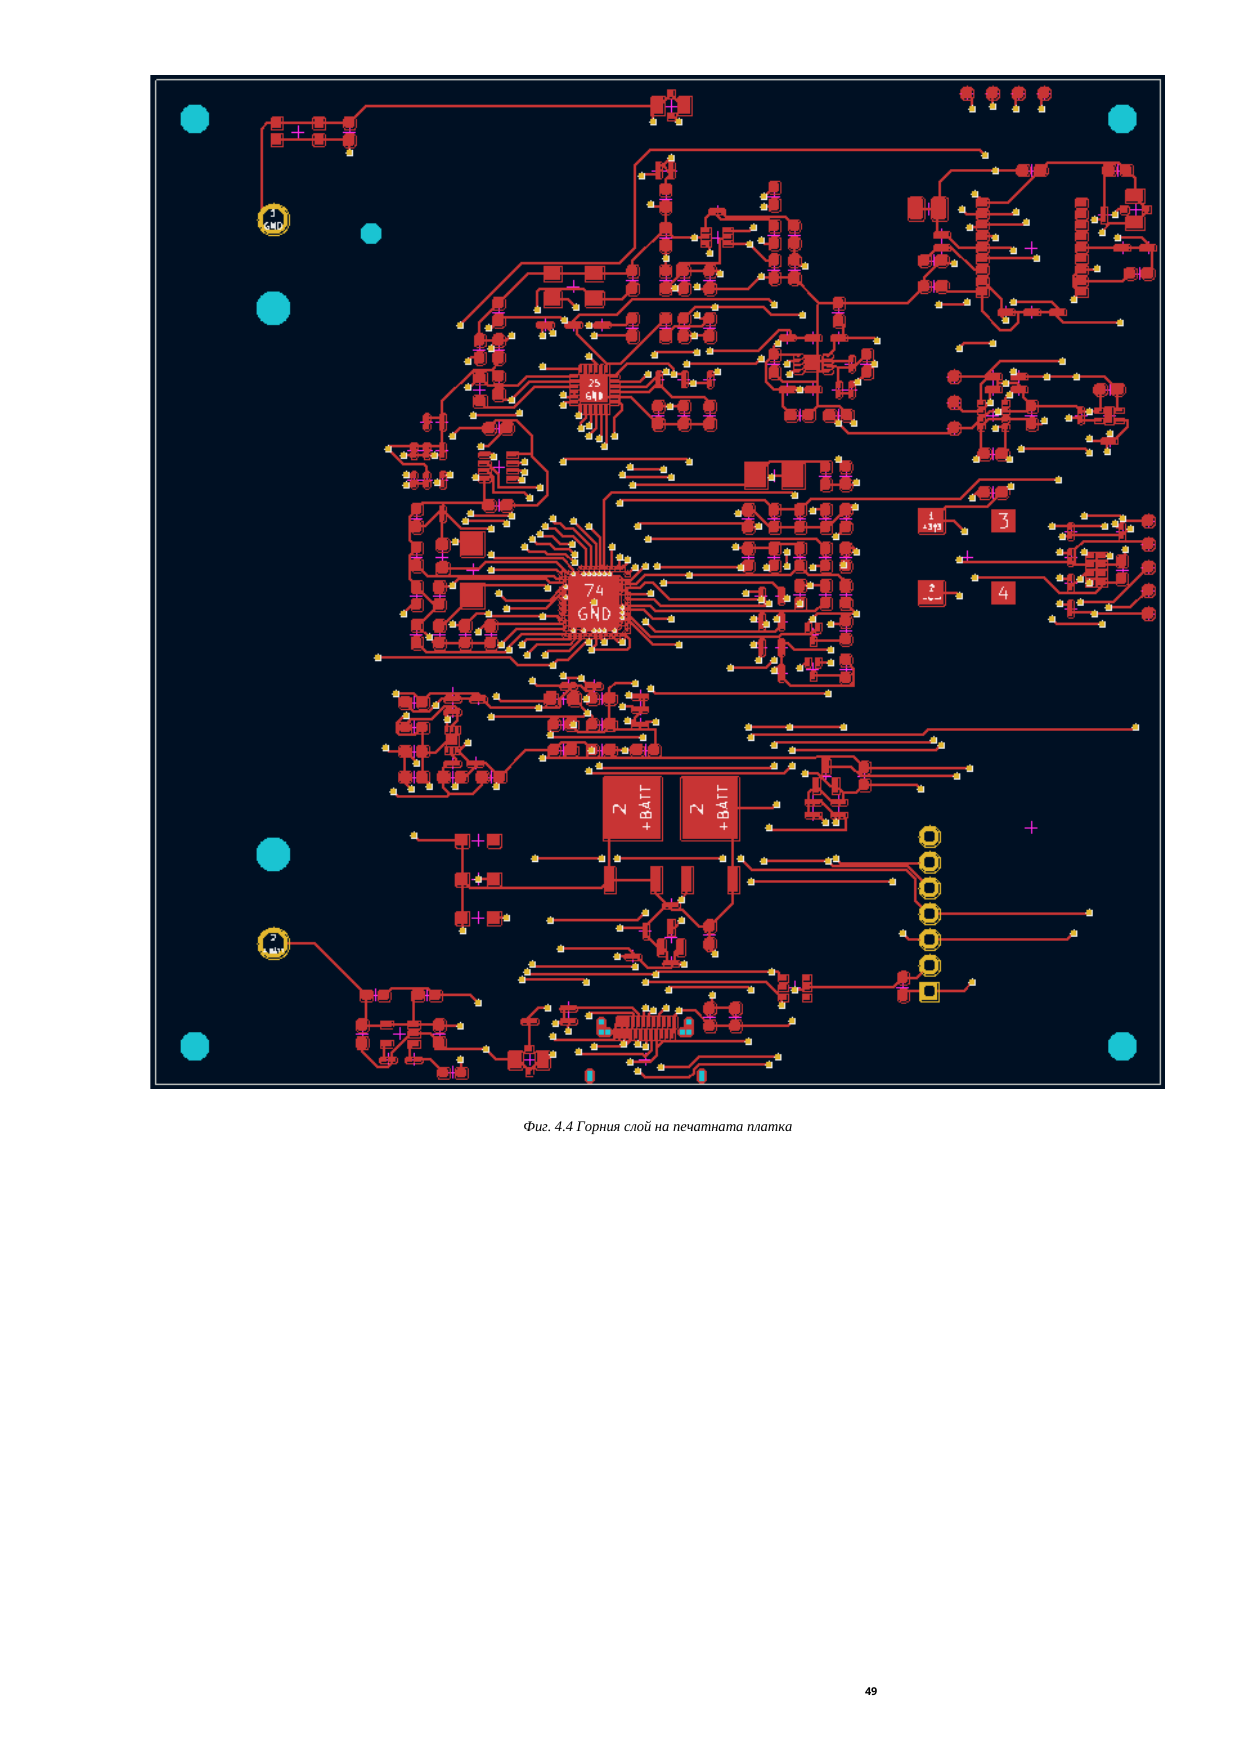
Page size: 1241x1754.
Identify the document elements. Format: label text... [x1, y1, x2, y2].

list Фиг. 4.4 Горния слой на печатната платка [150, 1105, 1165, 1134]
picture [150, 75, 1165, 1089]
